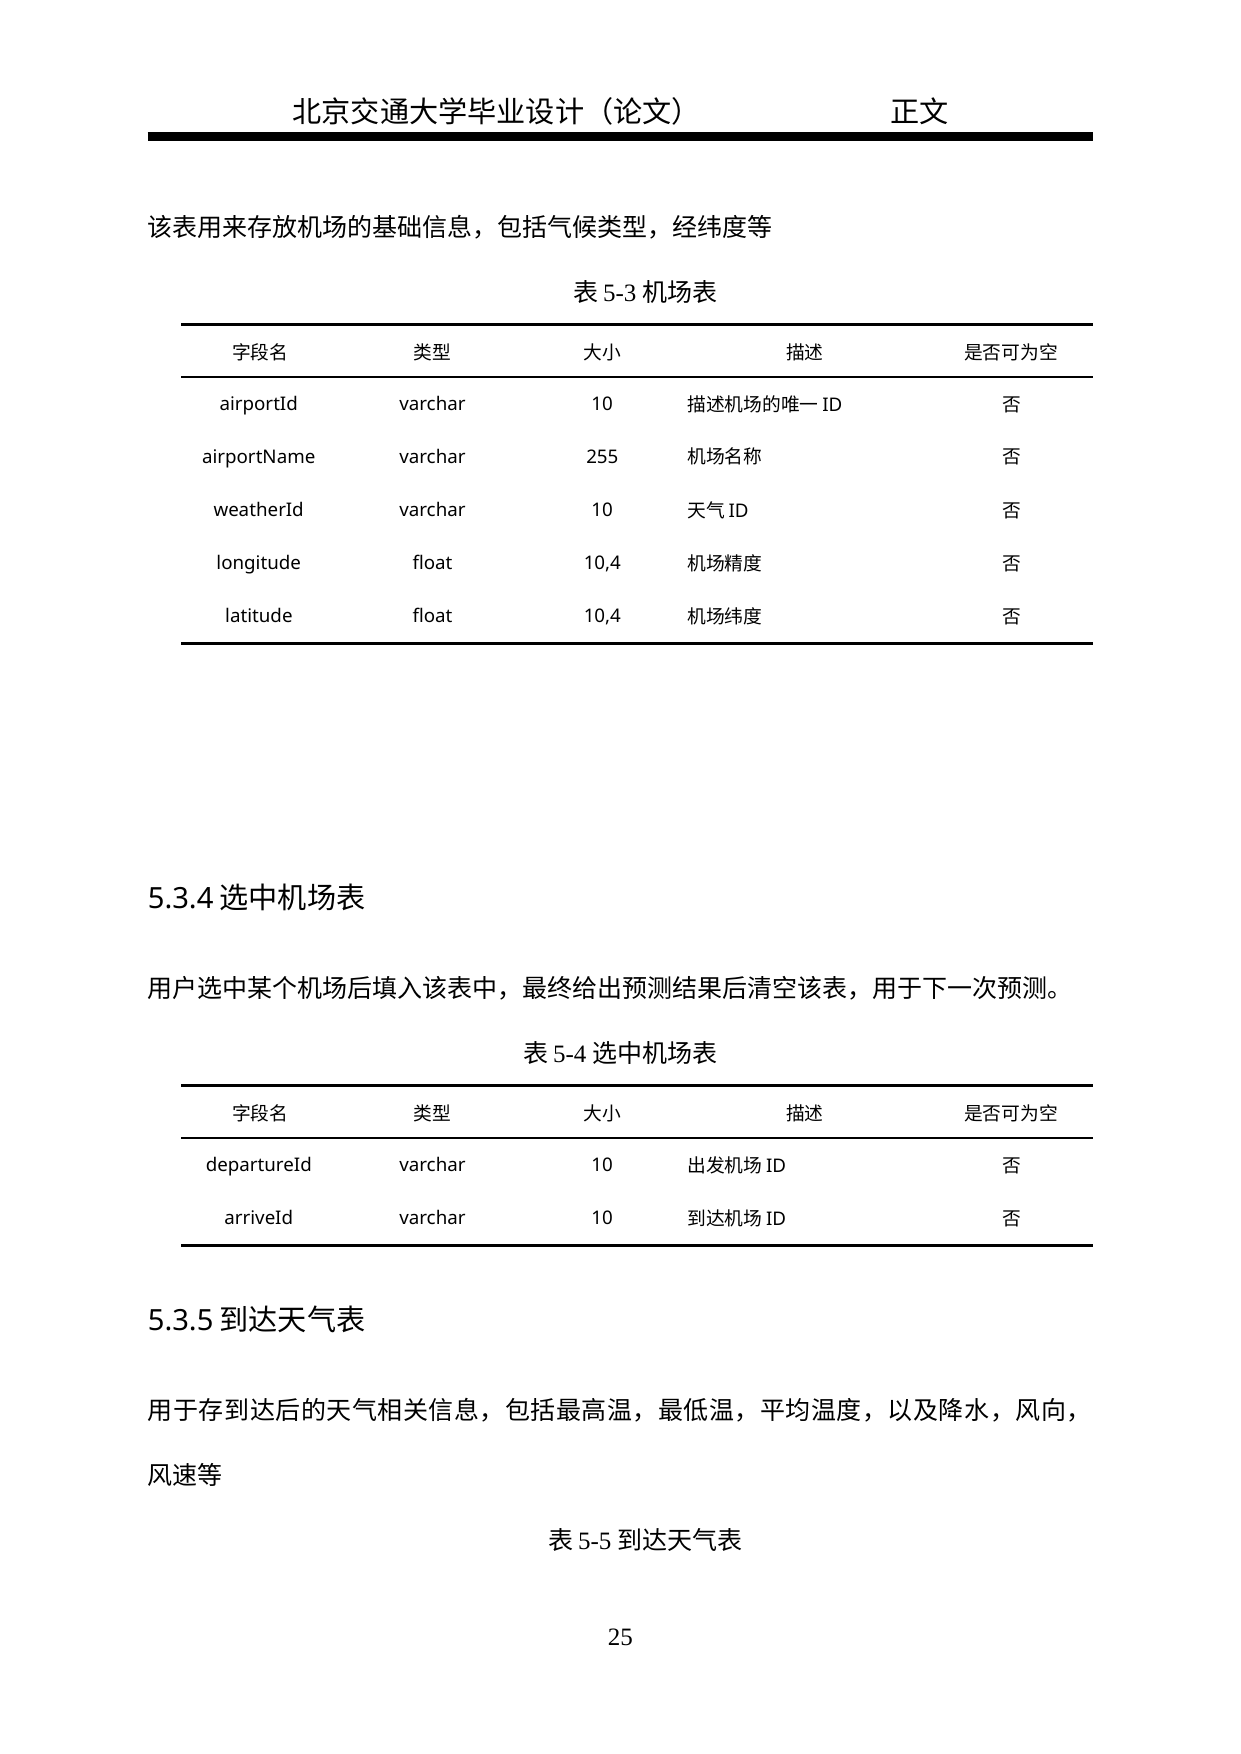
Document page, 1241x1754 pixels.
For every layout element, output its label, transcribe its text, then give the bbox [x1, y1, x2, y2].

text 5.3.4选中机场表 [148, 874, 1092, 917]
table_cell 到达机场ID [676, 1190, 930, 1243]
table_cell airportName [181, 429, 336, 482]
table_cell 10 [528, 1139, 676, 1190]
table_cell airportId [181, 378, 336, 429]
table_cell 机场名称 [676, 429, 930, 482]
table_cell 否 [930, 482, 1093, 535]
table_cell weatherId [181, 482, 336, 535]
text 5.3.5到达天气表 [148, 1297, 1092, 1339]
text 该表用来存放机场的基础信息，包括气候类型，经纬度等 [148, 193, 1092, 258]
table_cell 10 [528, 378, 676, 429]
table_header 描述 [676, 326, 930, 376]
table_header 字段名 [181, 326, 336, 376]
table_header 类型 [336, 326, 528, 376]
table_header 描述 [676, 1087, 930, 1137]
table_cell 机场纬度 [676, 589, 930, 642]
table_cell 10 [528, 1190, 676, 1243]
text 表5-4 选中机场表 [148, 1019, 1092, 1084]
table_cell varchar [336, 482, 528, 535]
table_cell 否 [930, 589, 1093, 642]
table_cell 描述机场的唯一ID [676, 378, 930, 429]
text 表5-5 到达天气表 [148, 1506, 1092, 1571]
table_cell varchar [336, 1139, 528, 1190]
table_cell 否 [930, 1190, 1093, 1243]
table_header 大小 [528, 326, 676, 376]
table_header 是否可为空 [930, 1087, 1093, 1137]
table_cell float [336, 535, 528, 588]
table_cell 10,4 [528, 535, 676, 588]
table_header 是否可为空 [930, 326, 1093, 376]
table_header 大小 [528, 1087, 676, 1137]
table_cell 否 [930, 1139, 1093, 1190]
table_cell arriveId [181, 1190, 336, 1243]
text 用户选中某个机场后填入该表中，最终给出预测结果后清空该表，用于下一次预测。 [148, 954, 1092, 1019]
table_cell 否 [930, 535, 1093, 588]
table_cell varchar [336, 1190, 528, 1243]
table_cell 10 [528, 482, 676, 535]
table_cell float [336, 589, 528, 642]
table_header 字段名 [181, 1087, 336, 1137]
table_cell longitude [181, 535, 336, 588]
table_cell 天气ID [676, 482, 930, 535]
table_cell 255 [528, 429, 676, 482]
table_cell latitude [181, 589, 336, 642]
table_cell 否 [930, 429, 1093, 482]
text 表5-3 机场表 [148, 258, 1092, 323]
table_cell varchar [336, 378, 528, 429]
table_cell 出发机场ID [676, 1139, 930, 1190]
table_cell departureId [181, 1139, 336, 1190]
table_cell 否 [930, 378, 1093, 429]
table_cell varchar [336, 429, 528, 482]
table_cell 机场精度 [676, 535, 930, 588]
table_header 类型 [336, 1087, 528, 1137]
table_cell 10,4 [528, 589, 676, 642]
text 用于存到达后的天气相关信息，包括最高温，最低温，平均温度，以及降水，风向，风速等 [148, 1376, 1092, 1506]
